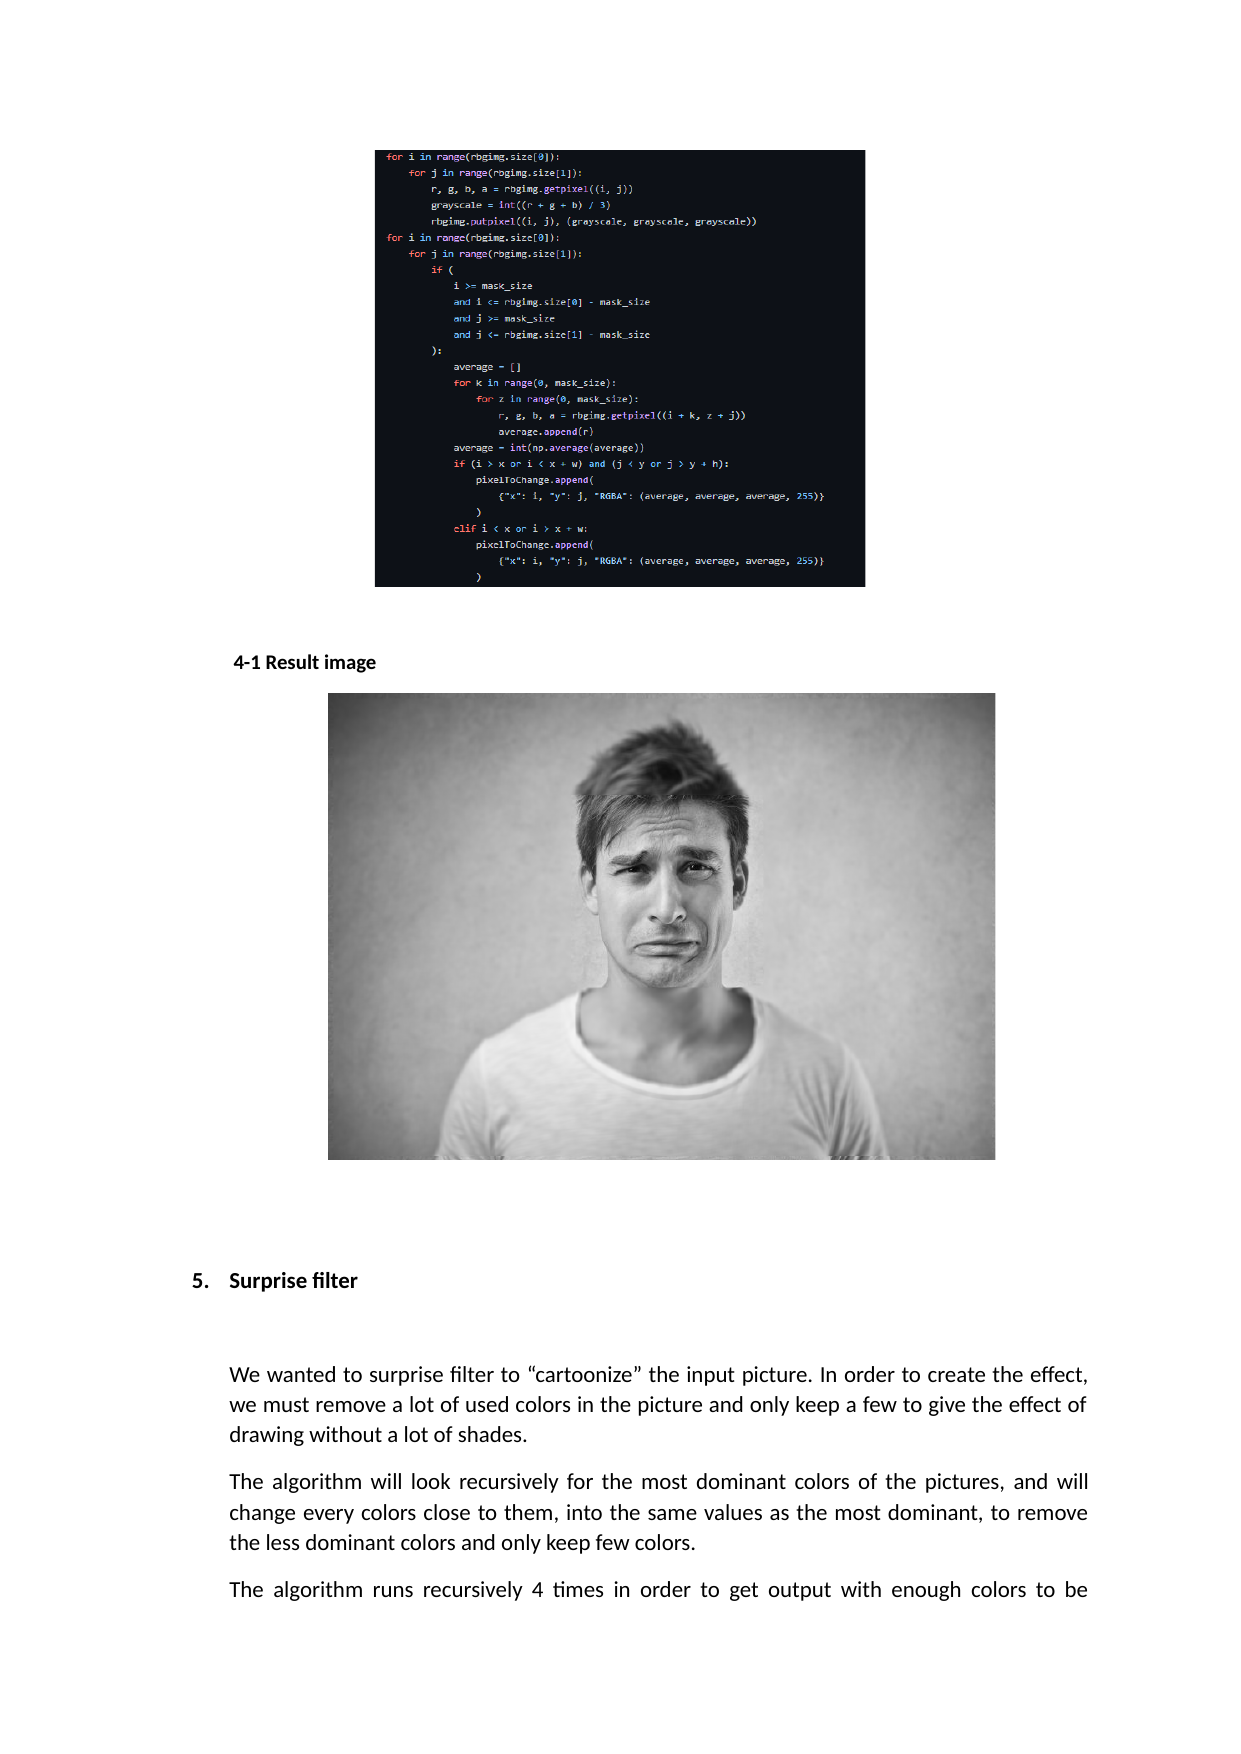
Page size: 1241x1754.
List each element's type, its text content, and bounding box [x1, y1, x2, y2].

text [229, 1575, 1090, 1603]
picture [374, 150, 866, 587]
list Surprise filter [192, 1266, 1090, 1294]
text 4-1 Result image [150, 649, 1090, 675]
text The algorithm will look recursively for the most dominant colors of the pictures, and will change every colors close to them, into the same values as the most dominant, to remove the less dominant colors and only keep few colors. [229, 1467, 1090, 1556]
picture [328, 693, 996, 1160]
text We wanted to surprise filter to “cartoonize” the input picture. In order to create the effect, we must remove a lot of used colors in the picture and only keep a few to give the effect of drawing without a lot of shades. [229, 1360, 1090, 1449]
